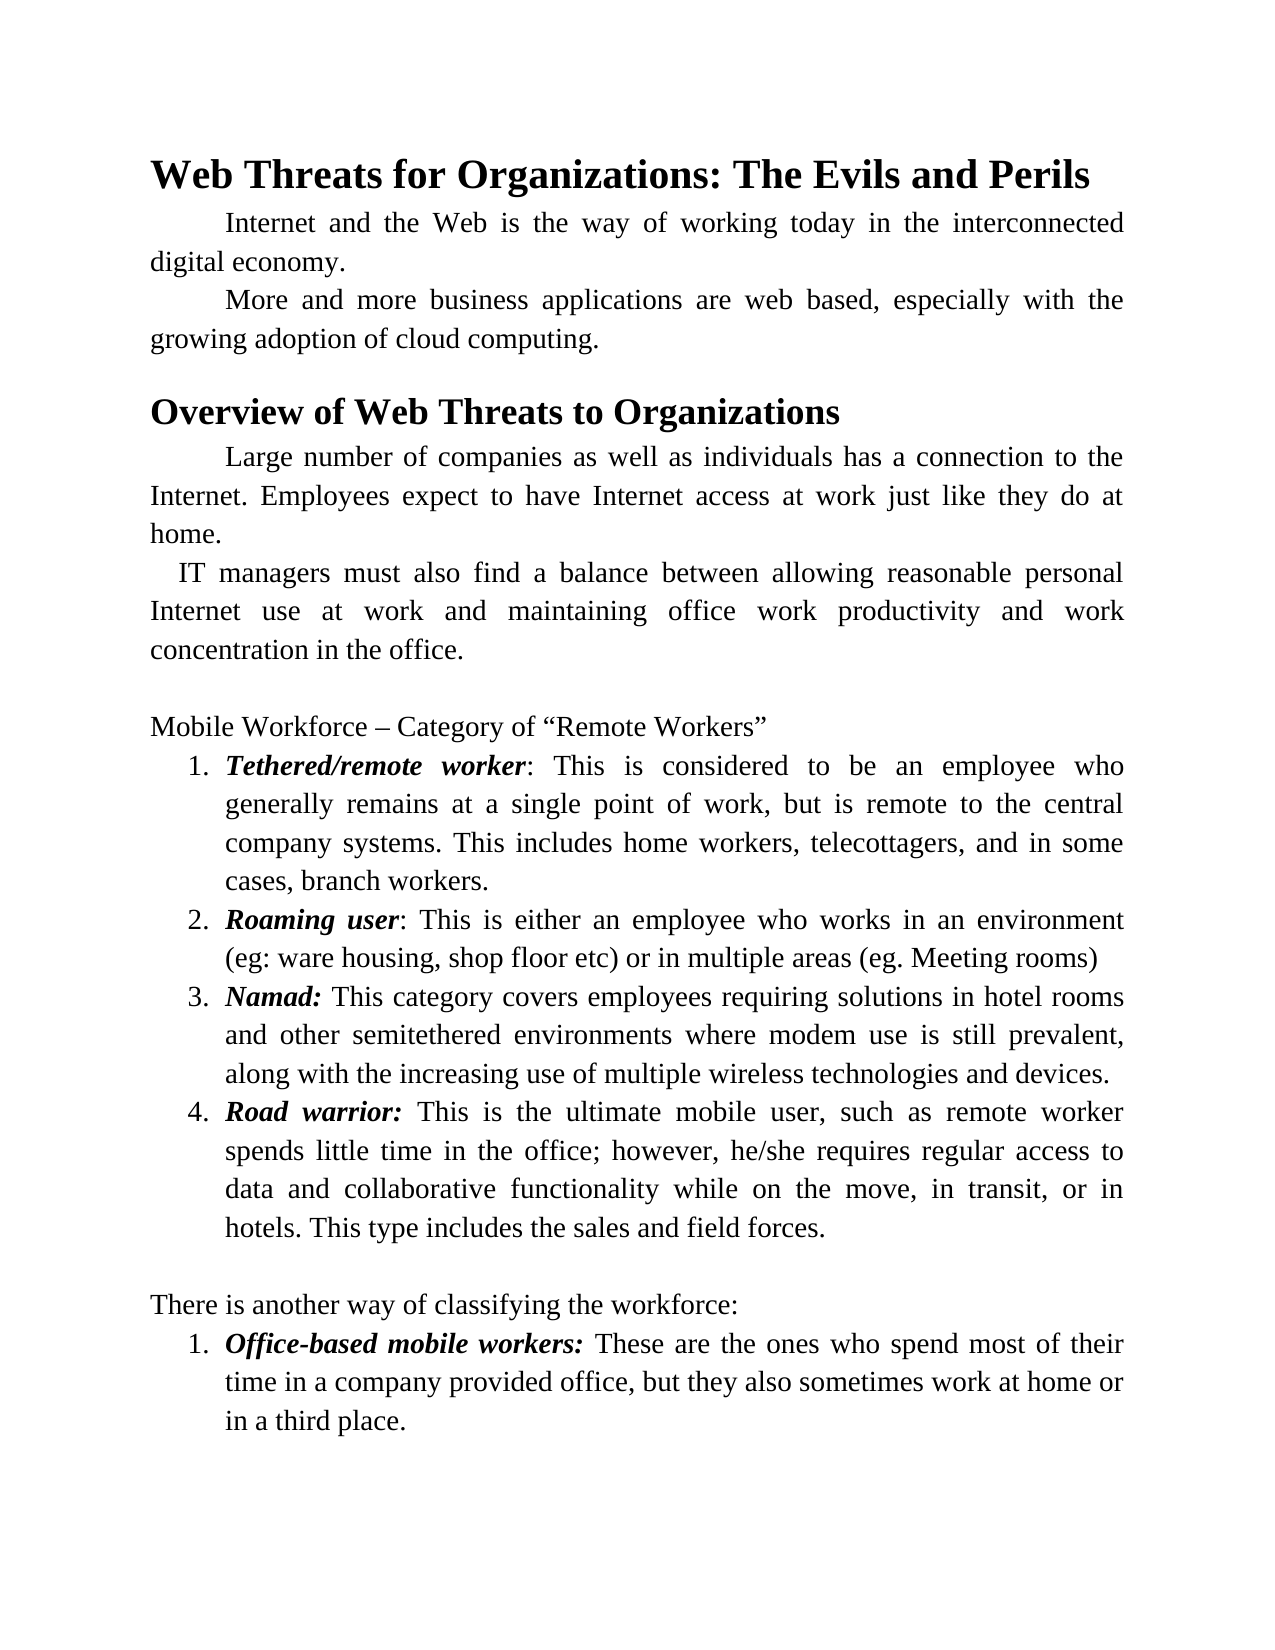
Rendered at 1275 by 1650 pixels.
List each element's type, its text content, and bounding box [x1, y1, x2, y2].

list Namad: This category covers employees requiring solutions in hotel rooms and other semitethered environments where modem use is still prevalent, along with the increasing use of multiple wireless technologies and devices. [187, 979, 1125, 1089]
list Office-based mobile workers: These are the ones who spend most of their time in a company provided office, but they also sometimes work at home or in a third place. [187, 1326, 1125, 1436]
text Web Threats for Organizations: The Evils and Perils [150, 150, 1125, 198]
text Overview of Web Threats to Organizations [150, 390, 1125, 433]
list Roaming user: This is either an employee who works in an environment (eg: ware housing, shop floor etc) or in multiple areas (eg. Meeting rooms) [187, 902, 1125, 974]
text There is another way of classifying the workforce: [150, 1287, 1125, 1321]
text IT managers must also find a balance between allowing reasonable personal Internet use at work and maintaining office work productivity and work concentration in the office. [150, 555, 1125, 666]
text Internet and the Web is the way of working today in the interconnected digital economy. [150, 205, 1125, 277]
list Road warrior: This is the ultimate mobile user, such as remote worker spends little time in the office; however, he/she requires regular access to data and collaborative functionality while on the move, in transit, or in hotels. This type includes the sales and field forces. [187, 1094, 1125, 1244]
text More and more business applications are web based, especially with the growing adoption of cloud computing. [150, 282, 1125, 354]
list Tethered/remote worker: This is considered to be an employee who generally remains at a single point of work, but is remote to the central company systems. This includes home workers, telecottagers, and in some cases, branch workers. [187, 748, 1125, 897]
text Large number of companies as well as individuals has a connection to the Internet. Employees expect to have Internet access at work just like they do at home. [150, 439, 1125, 550]
text Mobile Workforce – Category of “Remote Workers” [150, 709, 1125, 743]
